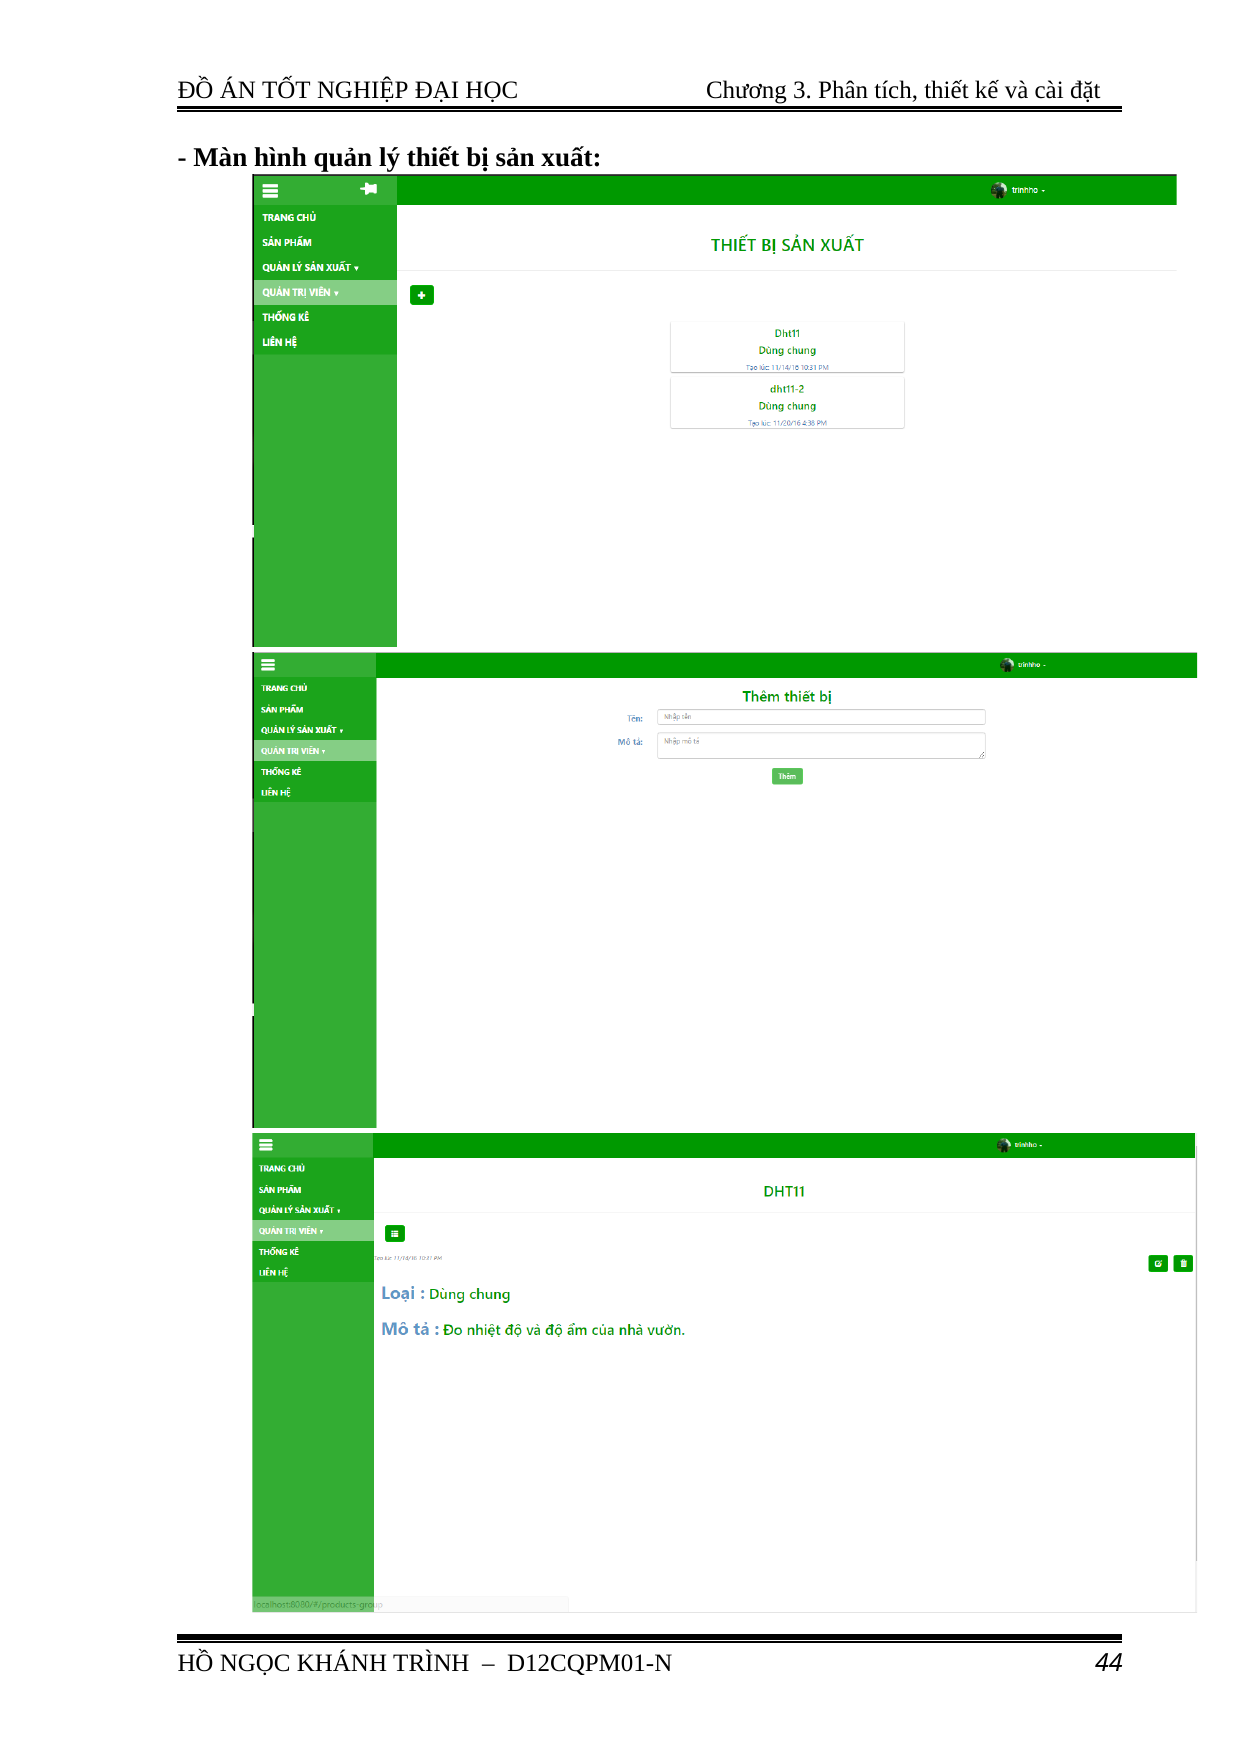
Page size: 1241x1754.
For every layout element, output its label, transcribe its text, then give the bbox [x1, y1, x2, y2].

picture [252, 174, 1177, 647]
picture [252, 652, 1198, 1128]
picture [252, 1133, 1198, 1613]
text - Màn hình quản lý thiết bị sản xuất: [177, 141, 1122, 172]
